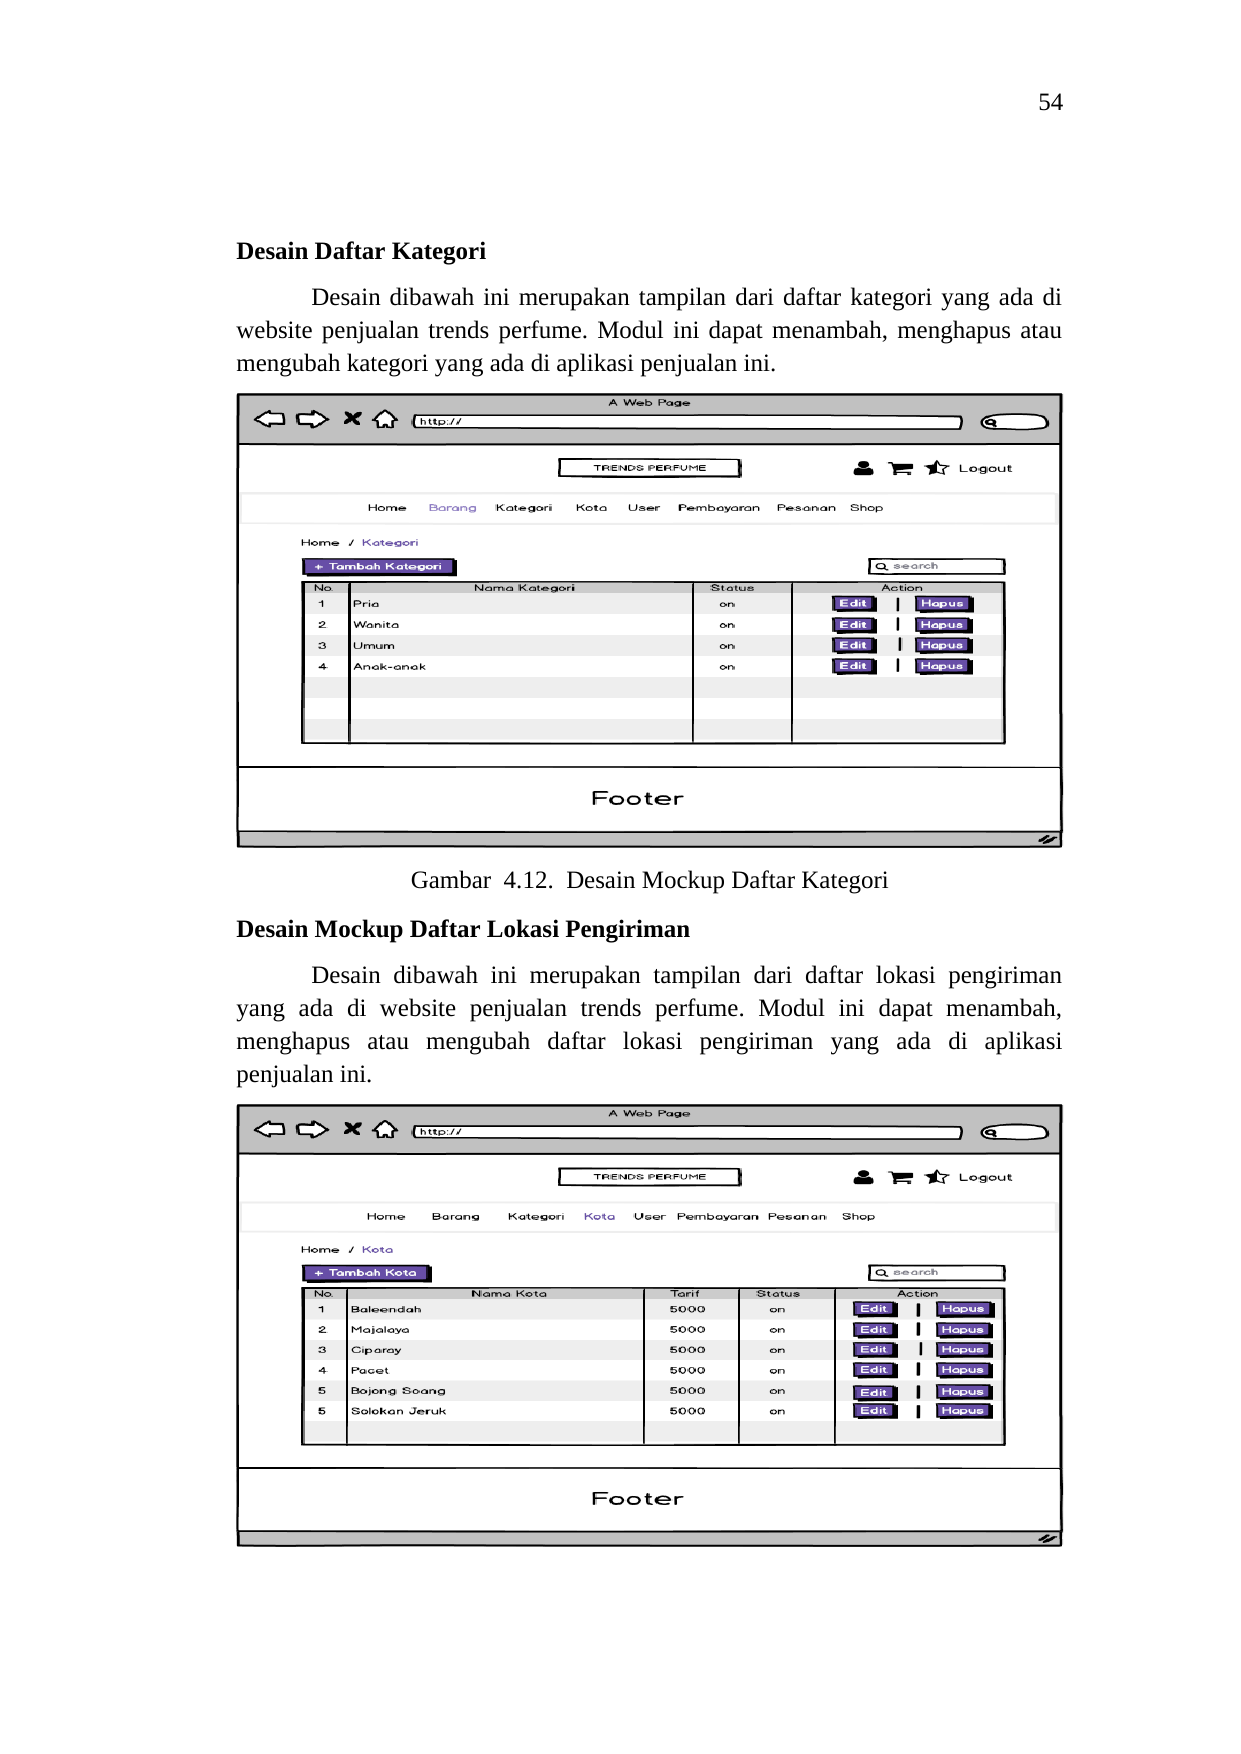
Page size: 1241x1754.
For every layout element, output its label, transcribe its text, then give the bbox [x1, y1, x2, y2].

text Desain dibawah ini merupakan tampilan dari daftar kategori yang ada di website penjualan trends perfume. Modul ini dapat menambah, menghapus atau mengubah kategori yang ada di aplikasi penjualan ini. [236, 282, 1063, 377]
text Desain Daftar Kategori [236, 236, 1063, 265]
text Desain Mockup Daftar Lokasi Pengiriman [236, 914, 1063, 943]
picture [236, 393, 1064, 848]
text Desain dibawah ini merupakan tampilan dari daftar lokasi pengiriman yang ada di website penjualan trends perfume. Modul ini dapat menambah, menghapus atau mengubah daftar lokasi pengiriman yang ada di aplikasi penjualan ini. [236, 960, 1063, 1088]
picture [236, 1104, 1064, 1547]
